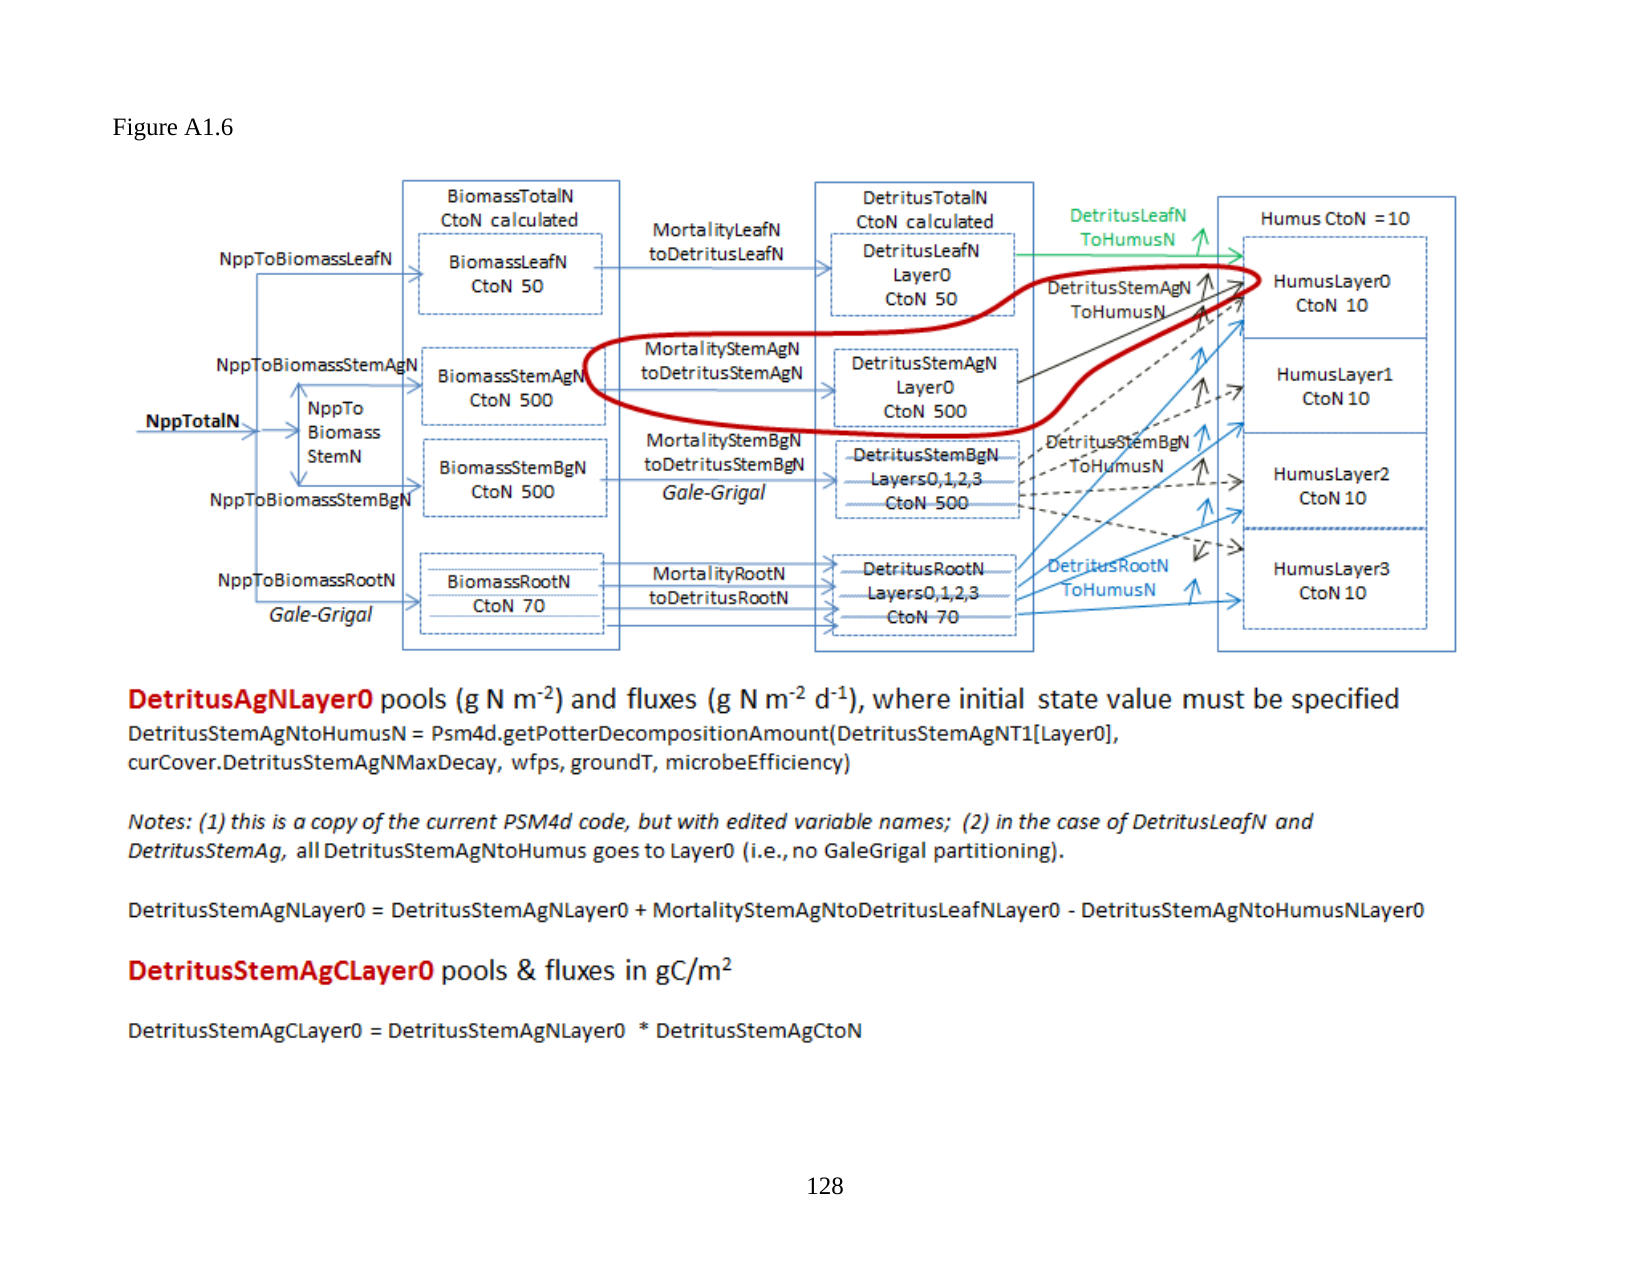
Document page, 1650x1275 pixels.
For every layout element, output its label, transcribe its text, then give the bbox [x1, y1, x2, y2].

picture [112, 170, 1471, 1067]
text Figure A1.6 [112, 112, 1537, 141]
